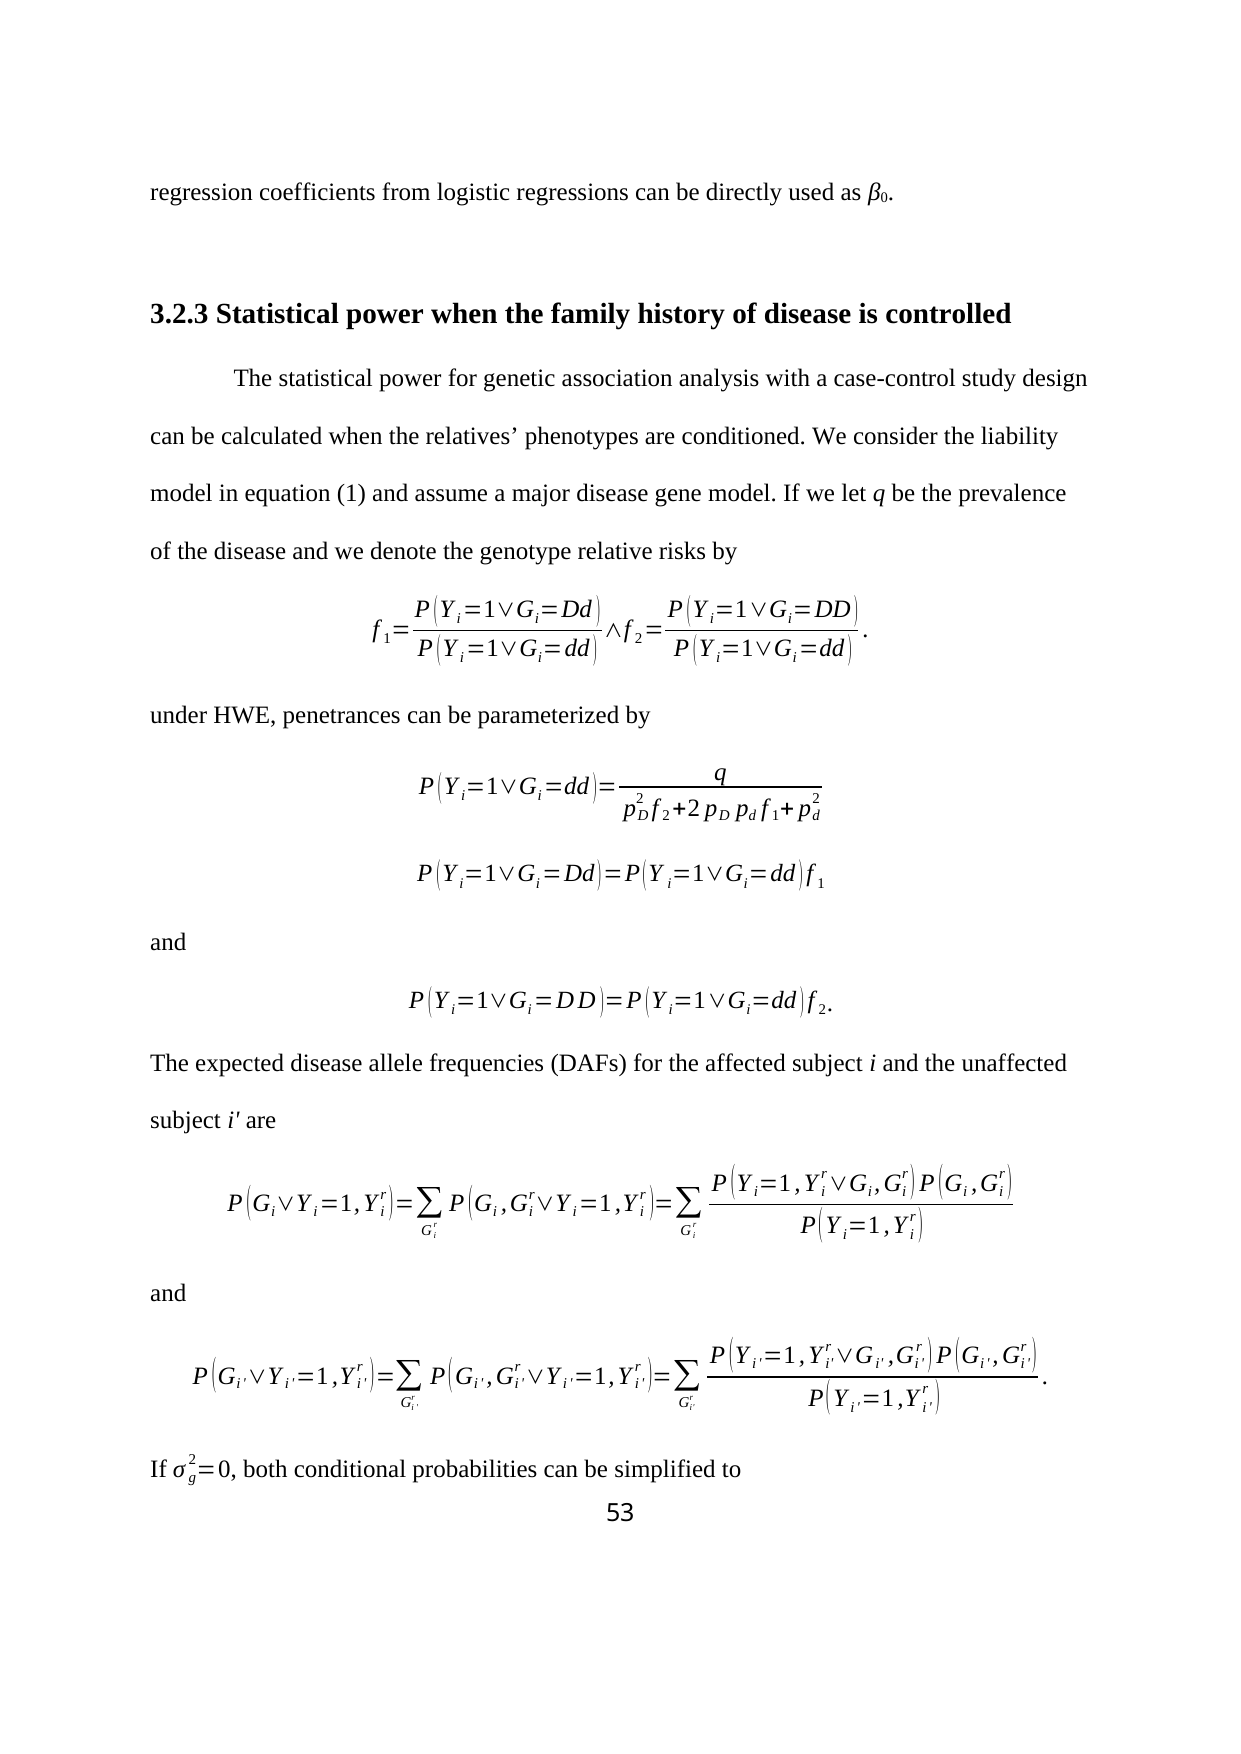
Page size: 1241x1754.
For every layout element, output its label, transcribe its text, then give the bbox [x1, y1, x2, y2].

text The statistical power for genetic association analysis with a case-control study design can be calculated when the relatives’ phenotypes are conditioned. We consider the liability model in equation (1) and assume a major disease gene model. If we let q be the prevalence of the disease and we denote the genotype relative risks by [150, 363, 1090, 565]
text If , both conditional probabilities can be simplified to [150, 1451, 1090, 1486]
text . [150, 985, 1090, 1019]
text under HWE, penetrances can be parameterized by [150, 701, 1090, 729]
text regression coefficients from logistic regressions can be directly used as β0. [150, 177, 1090, 206]
text and [150, 927, 1090, 956]
text and [150, 1278, 1090, 1307]
subtitle 3.2.3 Statistical power when the family history of disease is controlled [150, 296, 1090, 330]
text The expected disease allele frequencies (DAFs) for the affected subject i and the unaffected subject i' are [150, 1048, 1090, 1134]
